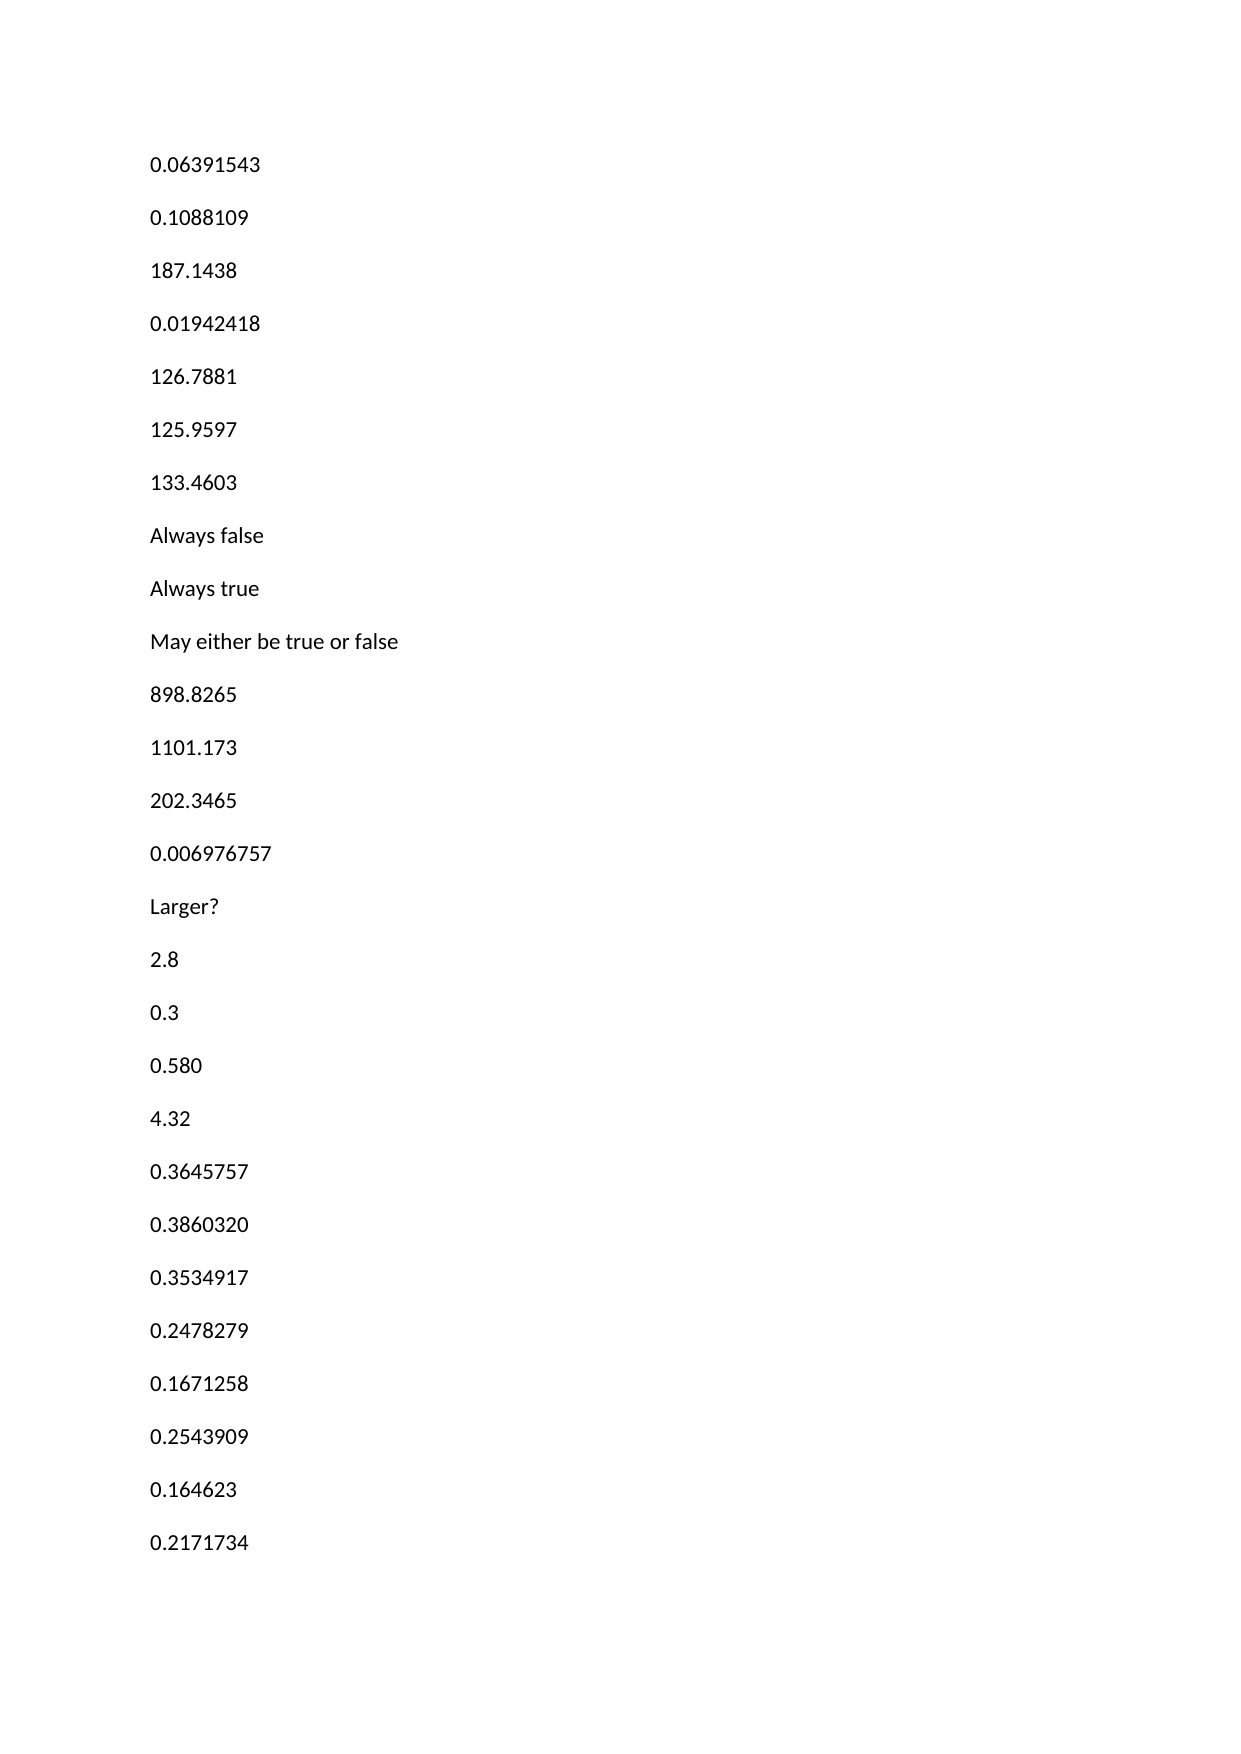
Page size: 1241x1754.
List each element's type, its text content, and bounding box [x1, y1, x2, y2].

text 125.9597 [150, 415, 1090, 443]
text 0.006976757 [150, 839, 1090, 867]
text 202.3465 [150, 786, 1090, 814]
text 0.3860320 [150, 1210, 1090, 1238]
text 133.4603 [150, 468, 1090, 496]
text 1101.173 [150, 733, 1090, 761]
text Always false [150, 521, 1090, 549]
text 0.2543909 [150, 1422, 1090, 1451]
text 0.2478279 [150, 1316, 1090, 1344]
text 898.8265 [150, 680, 1090, 708]
text 0.1088109 [150, 203, 1090, 231]
text 4.32 [150, 1104, 1090, 1132]
text Always true [150, 574, 1090, 602]
text 0.1671258 [150, 1369, 1090, 1397]
text 2.8 [150, 945, 1090, 973]
text 0.3645757 [150, 1157, 1090, 1185]
text Larger? [150, 892, 1090, 920]
text 0.3534917 [150, 1263, 1090, 1291]
text 0.2171734 [150, 1528, 1090, 1557]
text 0.164623 [150, 1476, 1090, 1503]
text May either be true or false [150, 627, 1090, 655]
text 0.580 [150, 1051, 1090, 1079]
text 0.01942418 [150, 309, 1090, 337]
text 126.7881 [150, 362, 1090, 390]
text 0.06391543 [150, 150, 1090, 178]
text 187.1438 [150, 256, 1090, 284]
text 0.3 [150, 998, 1090, 1026]
